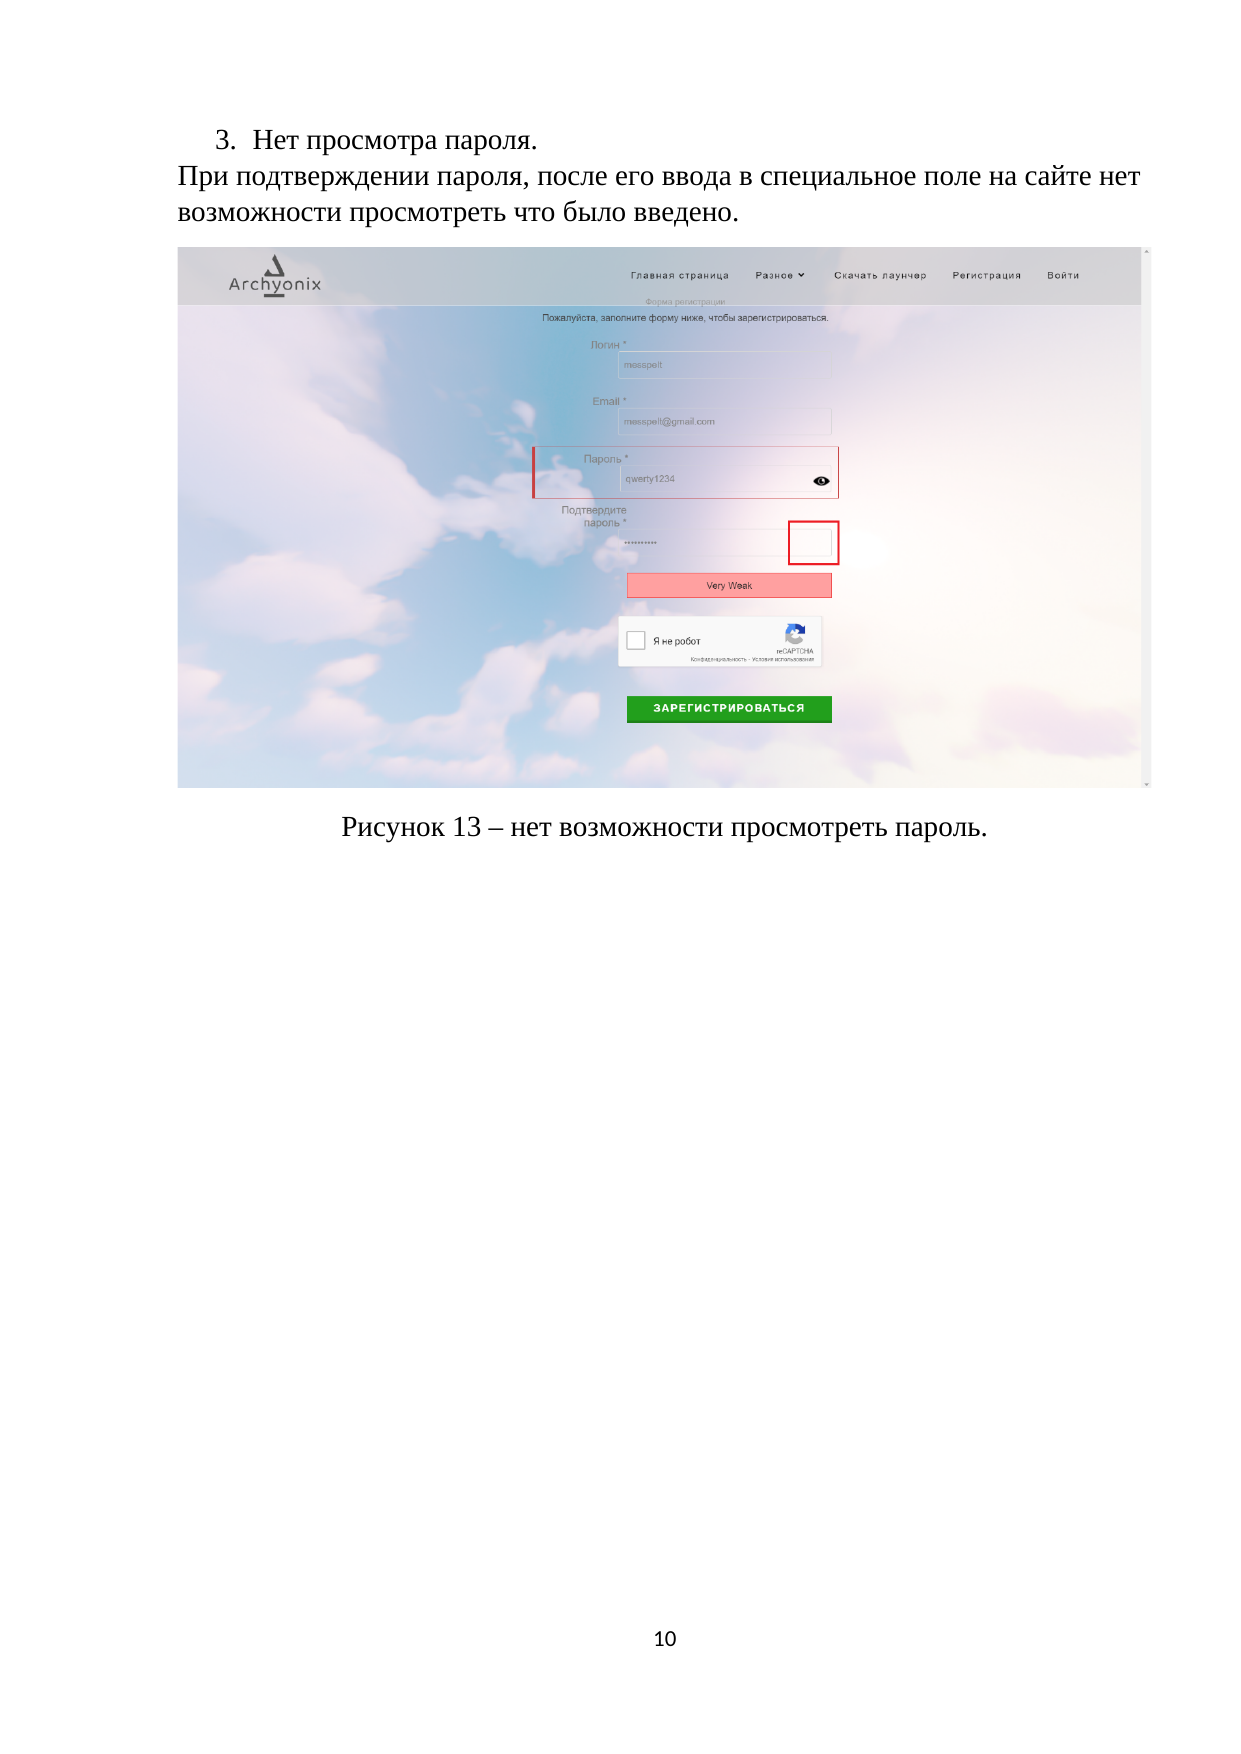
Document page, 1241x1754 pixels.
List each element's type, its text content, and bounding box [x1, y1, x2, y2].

text Рисунок 13 – нет возможности просмотреть пароль. [177, 788, 1152, 843]
text При подтверждении пароля, после его ввода в специальное поле на сайте нет возможности просмотреть что было введено. [177, 158, 1152, 228]
list Нет просмотра пароля. [215, 122, 1152, 156]
picture [177, 247, 1152, 788]
